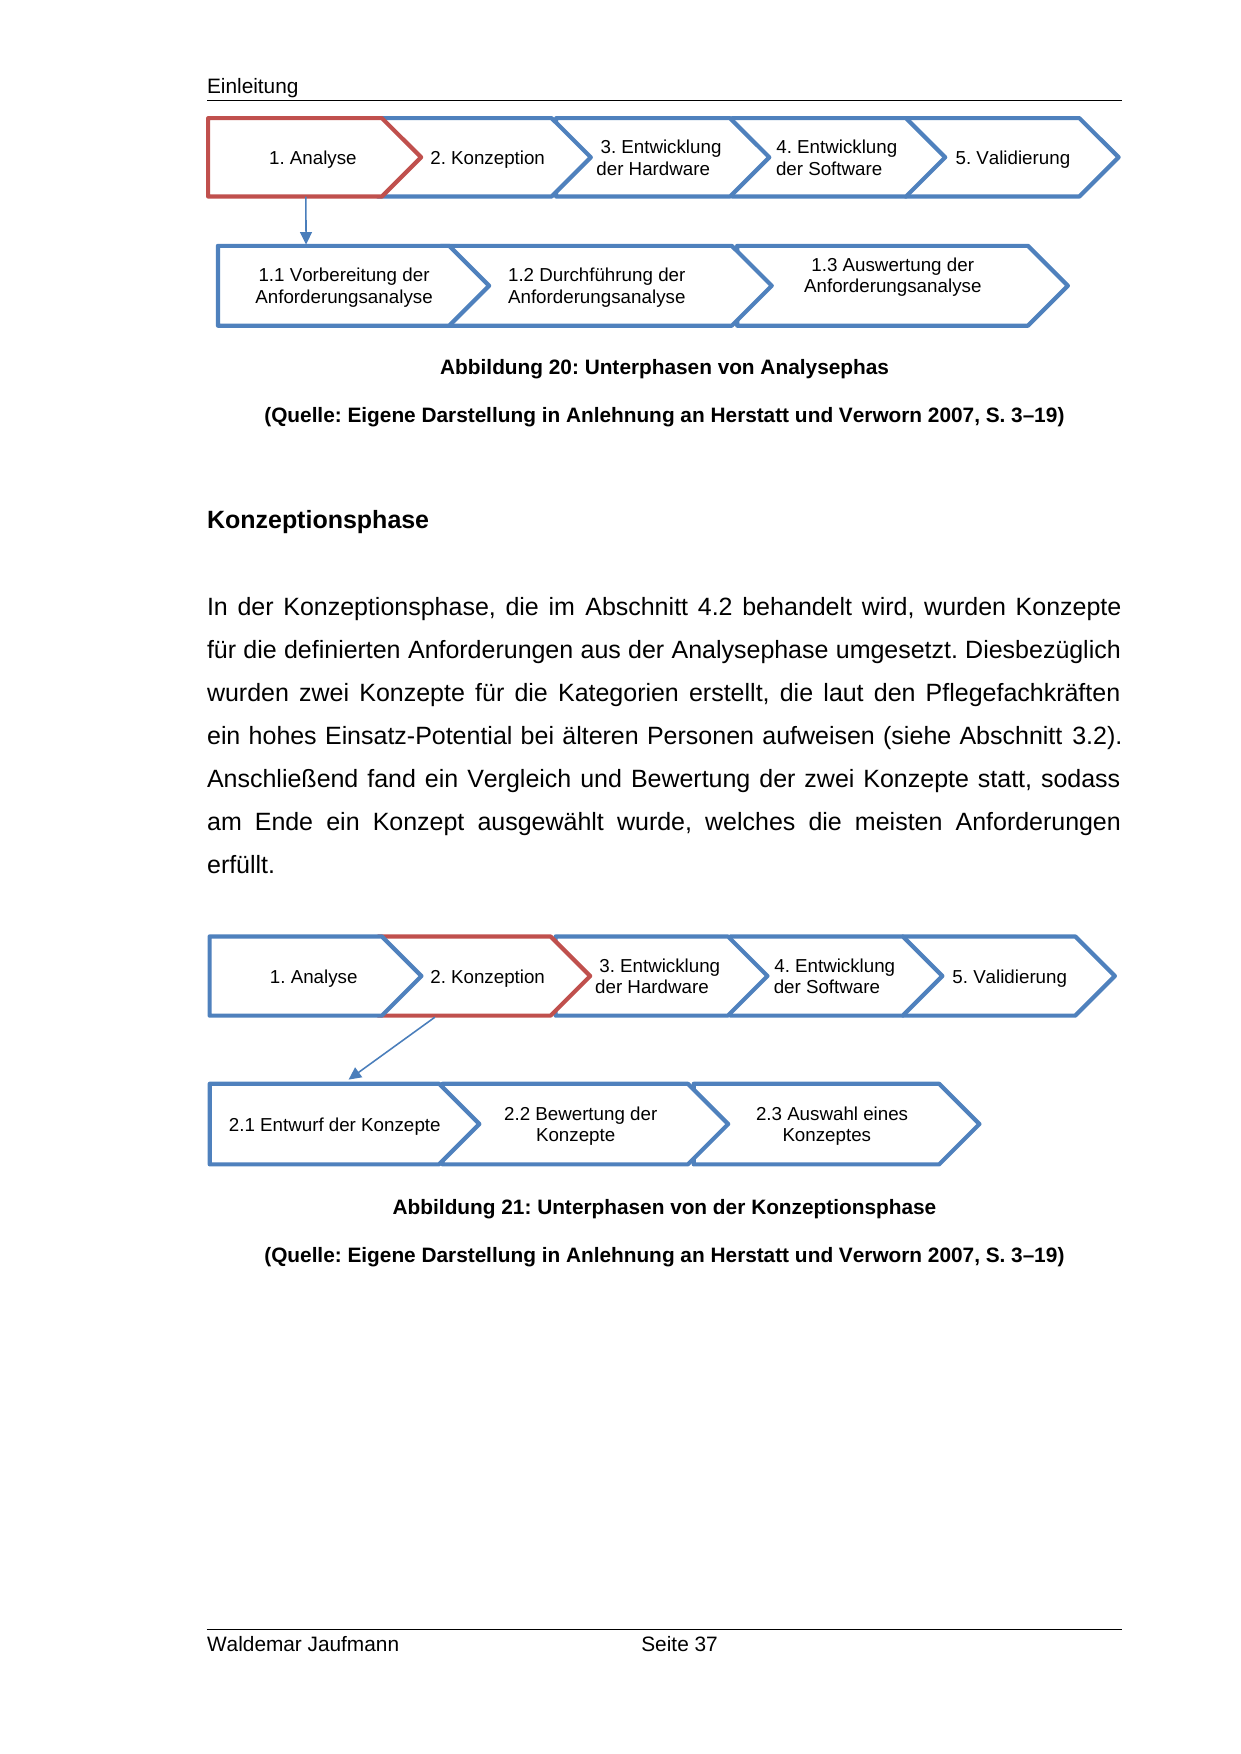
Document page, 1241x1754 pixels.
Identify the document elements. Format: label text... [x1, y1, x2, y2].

text (Quelle: Eigene Darstellung in Anlehnung an Herstatt und Verworn 2007, S. 3–19) [207, 1243, 1122, 1267]
text Abbildung 20: Unterphasen von Analysephas [207, 354, 1122, 378]
text (Quelle: Eigene Darstellung in Anlehnung an Herstatt und Verworn 2007, S. 3–19) [207, 403, 1122, 427]
text Konzeptionsphase [207, 505, 1122, 534]
text In der Konzeptionsphase, die im Abschnitt 4.2 behandelt wird, wurden Konzepte für die definierten Anforderungen aus der Analysephase umgesetzt. Diesbezüglich wurden zwei Konzepte für die Kategorien erstellt, die laut den Pflegefachkräften ein hohes Einsatz-Potential bei älteren Personen aufweisen (siehe Abschnitt 3.2). Anschließend fand ein Vergleich und Bewertung der zwei Konzepte statt, sodass am Ende ein Konzept ausgewählt wurde, welches die meisten Anforderungen erfüllt. [207, 592, 1122, 879]
text Abbildung 21: Unterphasen von der Konzeptionsphase [207, 1195, 1122, 1219]
